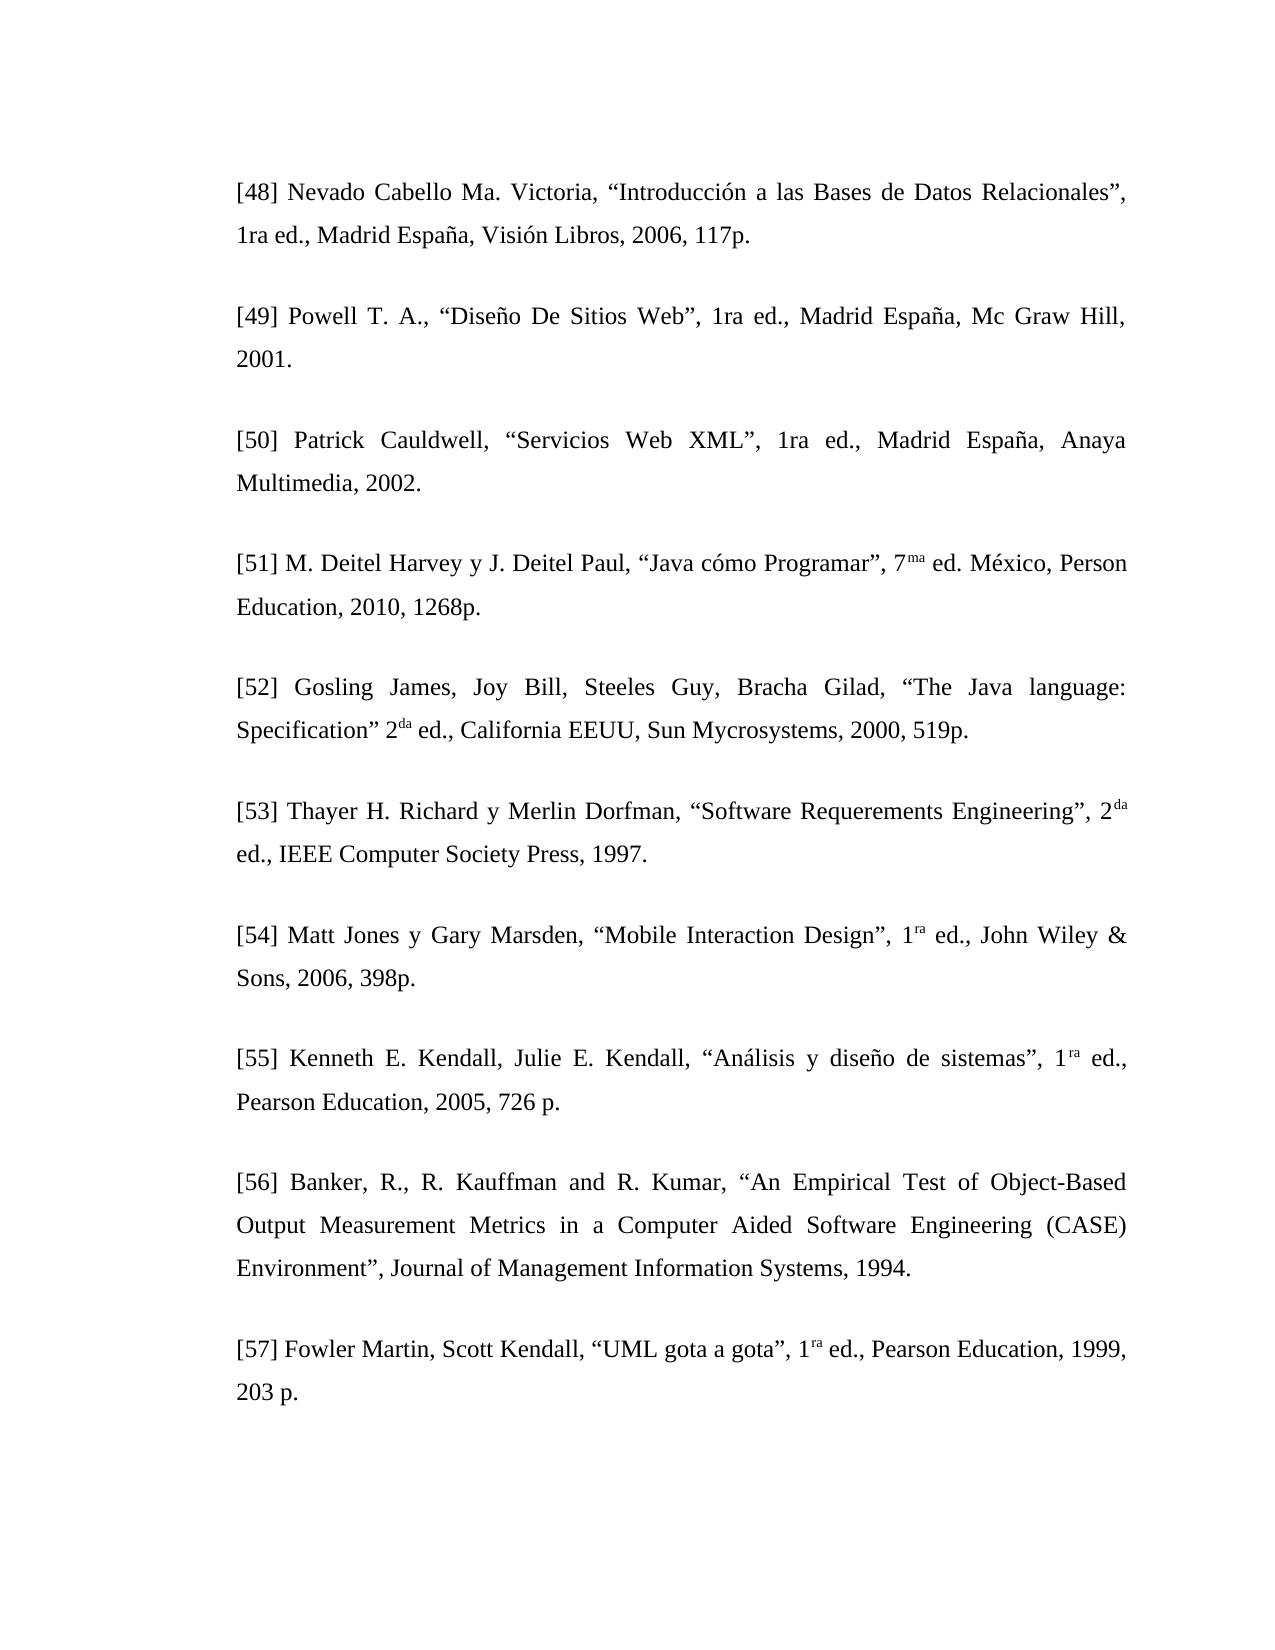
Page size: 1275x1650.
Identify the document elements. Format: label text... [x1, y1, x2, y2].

text [51] M. Deitel Harvey y J. Deitel Paul, “Java cómo Programar”, 7ma ed. México, Person Education, 2010, 1268p. [236, 548, 1127, 620]
text [48] Nevado Cabello Ma. Victoria, “Introducción a las Bases de Datos Relacionales”, 1ra ed., Madrid España, Visión Libros, 2006, 117p. [236, 177, 1127, 249]
text [52] Gosling James, Joy Bill, Steeles Guy, Bracha Gilad, “The Java language: Specification” 2da ed., California EEUU, Sun Mycrosystems, 2000, 519p. [236, 672, 1127, 744]
text [49] Powell T. A., “Diseño De Sitios Web”, 1ra ed., Madrid España, Mc Graw Hill, 2001. [236, 301, 1127, 373]
text [53] Thayer H. Richard y Merlin Dorfman, “Software Requerements Engineering”, 2da ed., IEEE Computer Society Press, 1997. [236, 796, 1127, 868]
text [50] Patrick Cauldwell, “Servicios Web XML”, 1ra ed., Madrid España, Anaya Multimedia, 2002. [236, 425, 1127, 497]
text [57] Fowler Martin, Scott Kendall, “UML gota a gota”, 1ra ed., Pearson Education, 1999, 203 p. [236, 1334, 1127, 1406]
text [54] Matt Jones y Gary Marsden, “Mobile Interaction Design”, 1ra ed., John Wiley & Sons, 2006, 398p. [236, 920, 1127, 992]
text [55] Kenneth E. Kendall, Julie E. Kendall, “Análisis y diseño de sistemas”, 1ra ed., Pearson Education, 2005, 726 p. [236, 1043, 1127, 1115]
text [56] Banker, R., R. Kauffman and R. Kumar, “An Empirical Test of Object-Based Output Measurement Metrics in a Computer Aided Software Engineering (CASE) Environment”, Journal of Management Information Systems, 1994. [236, 1167, 1127, 1282]
